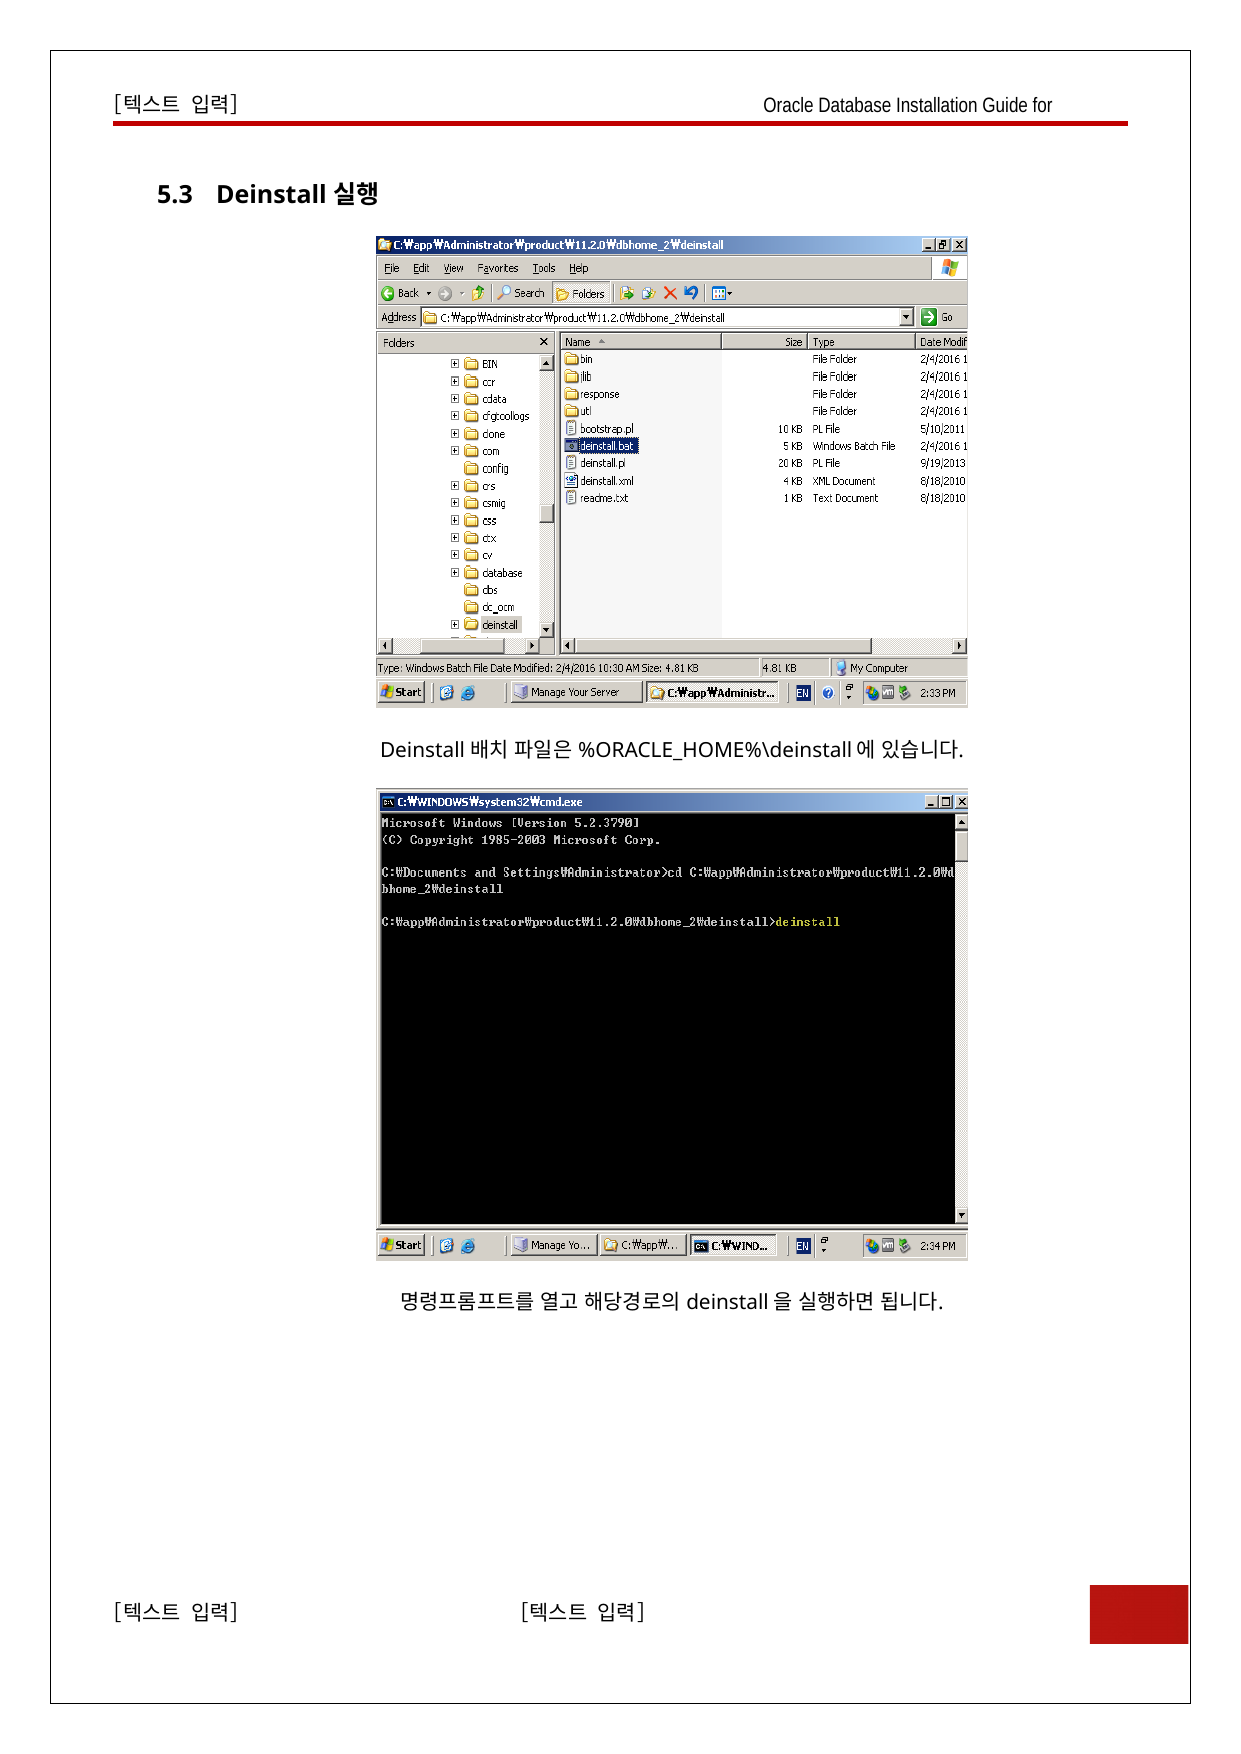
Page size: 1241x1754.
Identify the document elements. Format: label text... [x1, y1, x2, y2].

subtitle Deinstall 실행 [157, 175, 1128, 211]
picture [376, 788, 968, 1261]
picture [376, 236, 968, 708]
text 명령프롬프트를 열고 해당경로의 deinstall을 실행하면 됩니다. [216, 1285, 1128, 1316]
text Deinstall 배치 파일은 %ORACLE_HOME%\deinstall에 있습니다. [216, 733, 1128, 763]
picture [1089, 1585, 1189, 1644]
